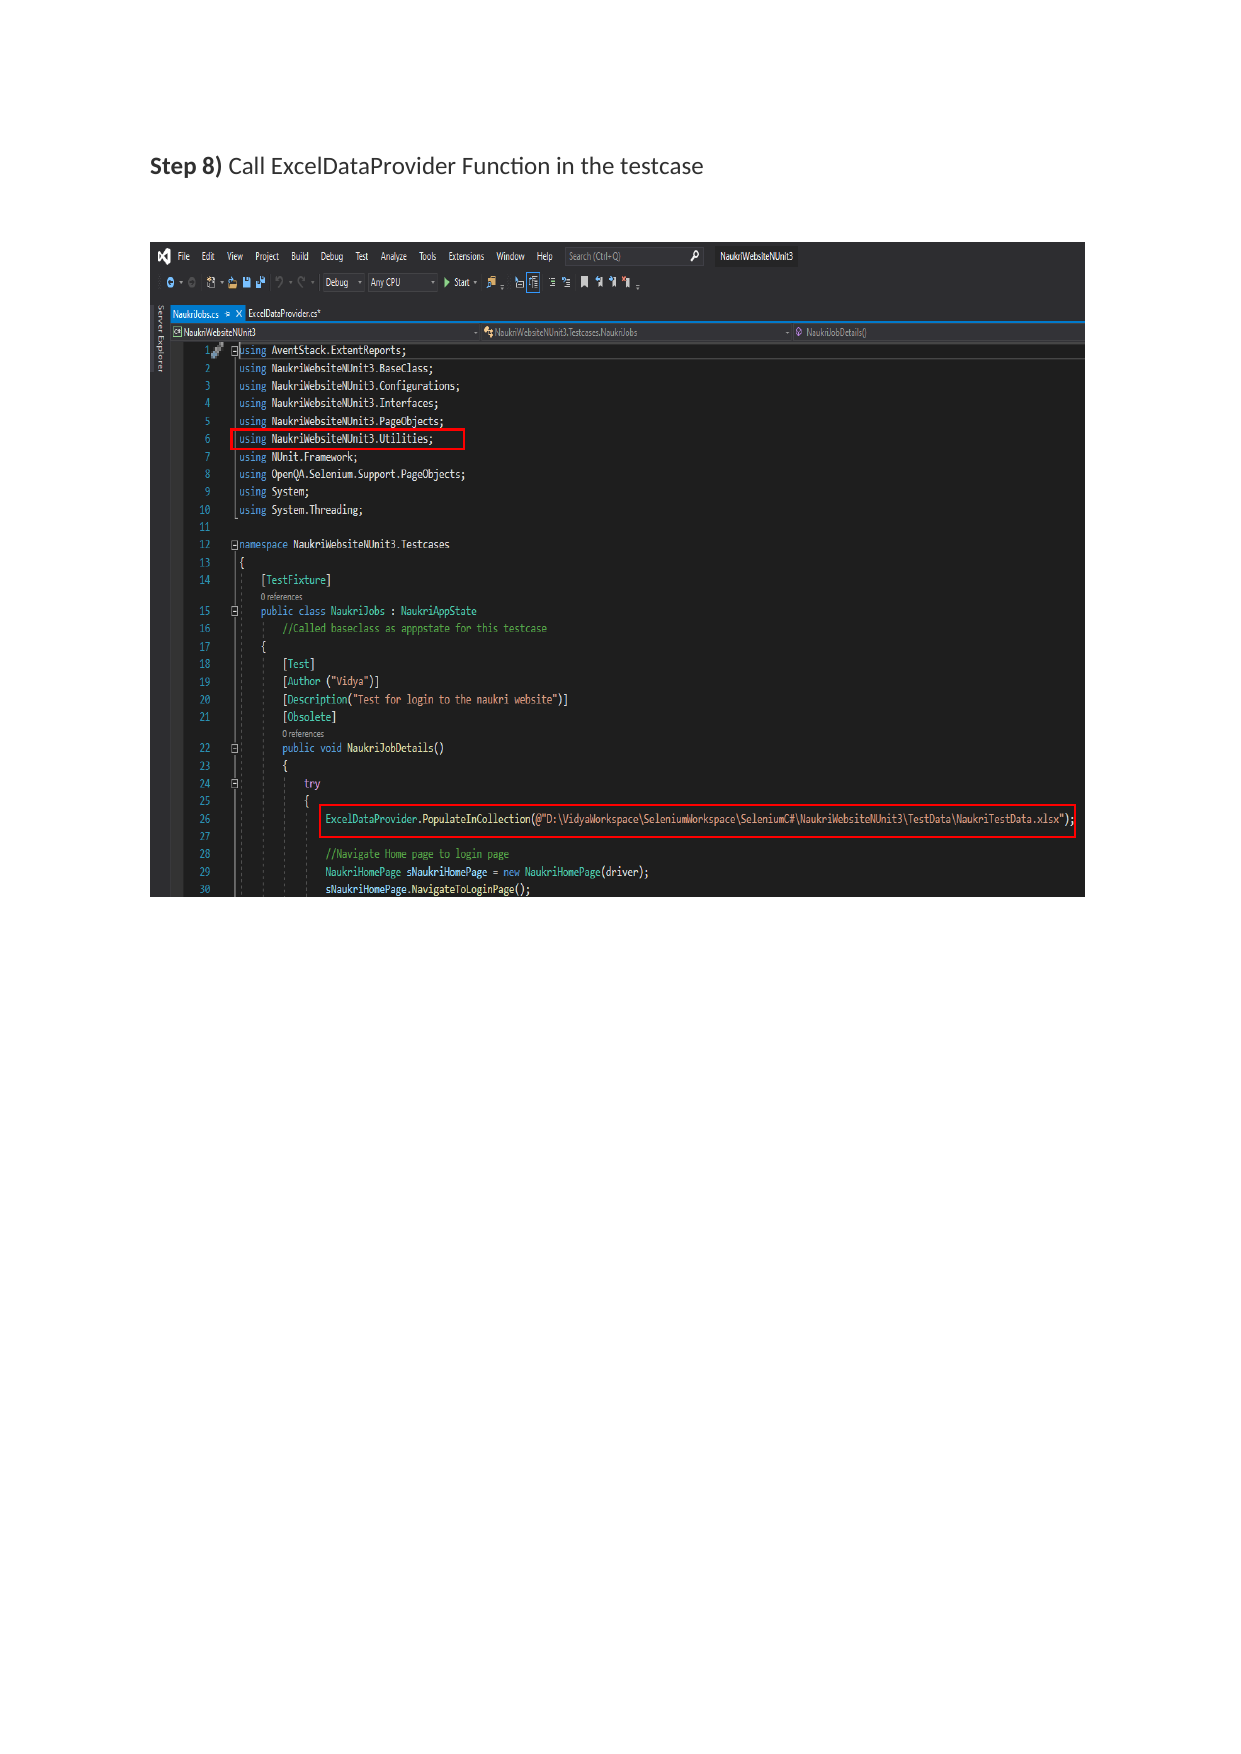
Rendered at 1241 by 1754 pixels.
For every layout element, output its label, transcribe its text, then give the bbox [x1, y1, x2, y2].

picture [150, 242, 1085, 897]
text Step 8) Call ExcelDataProvider Function in the testcase [150, 150, 1090, 181]
